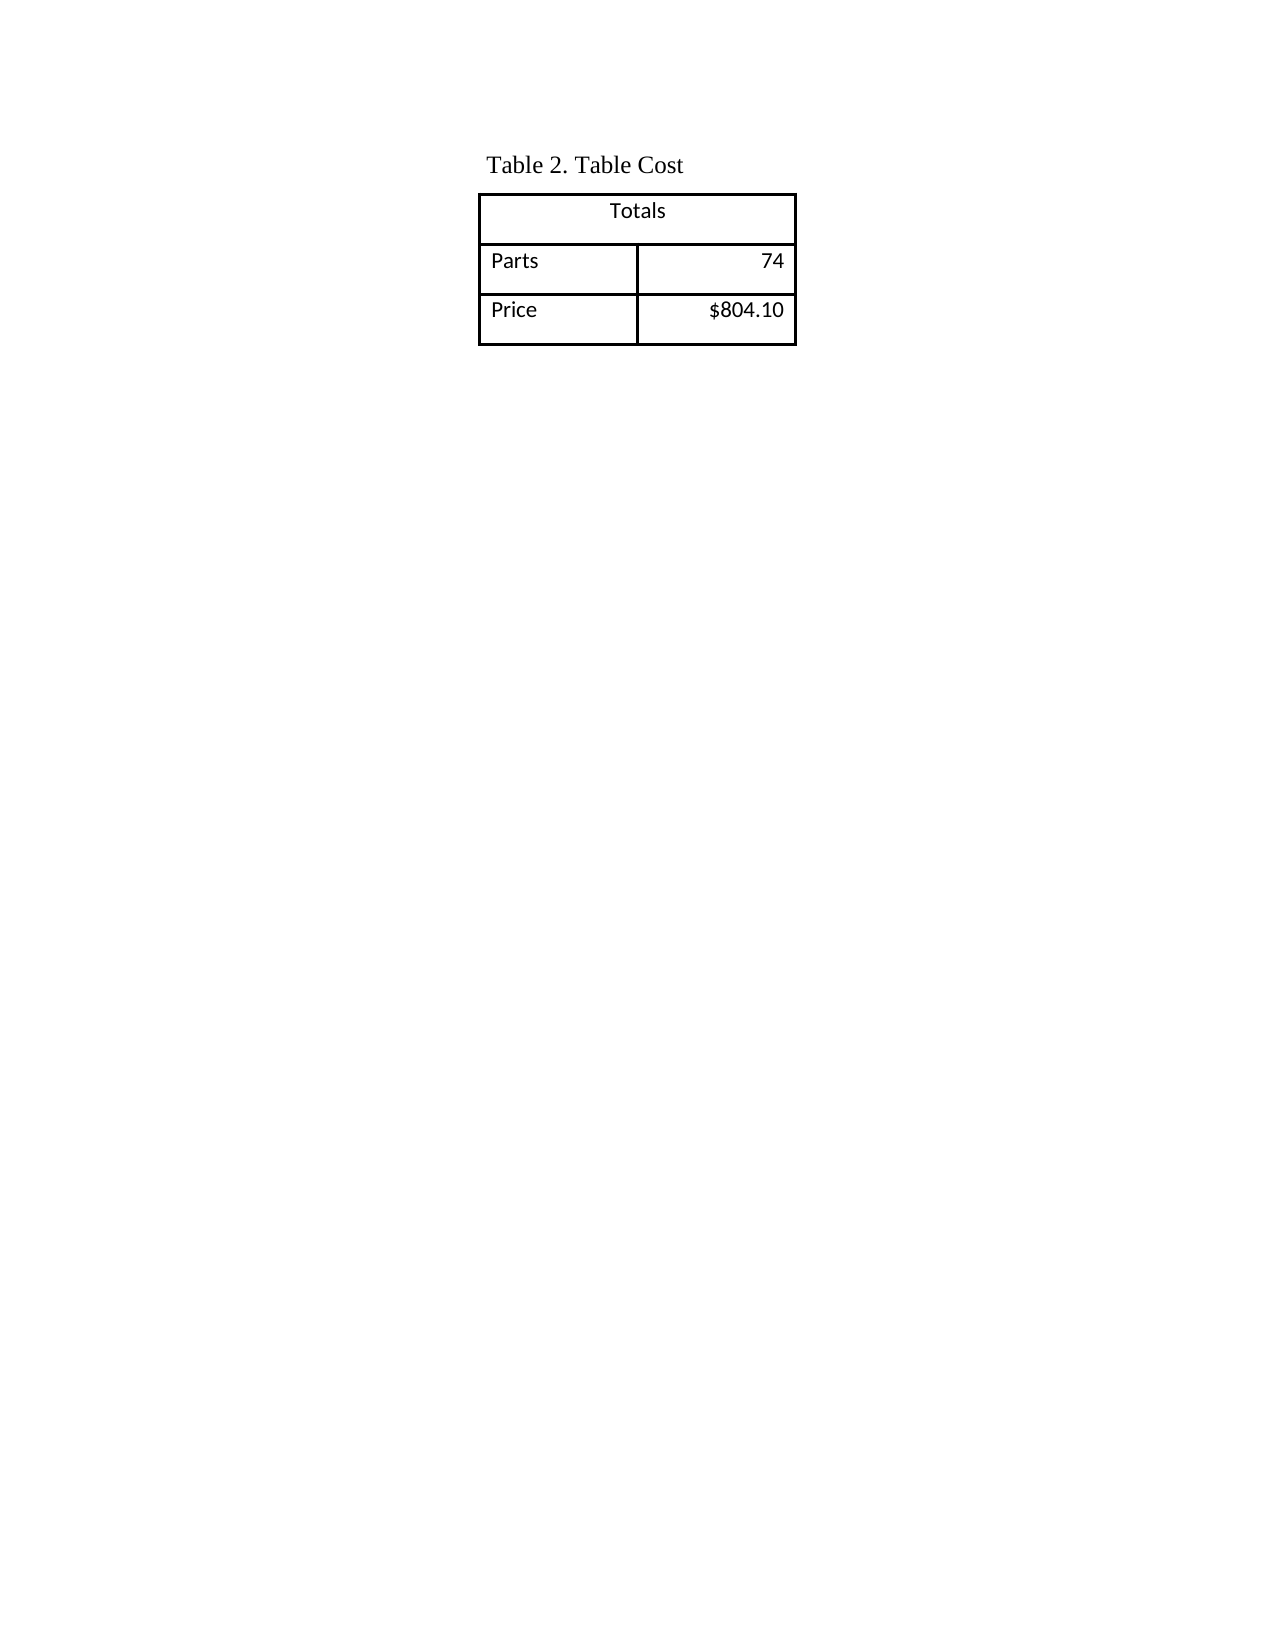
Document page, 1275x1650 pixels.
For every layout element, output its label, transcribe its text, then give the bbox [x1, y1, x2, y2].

table_header Totals [481, 196, 794, 243]
table_cell Price [481, 296, 636, 342]
table_cell 74 [639, 246, 794, 292]
text Table 2. Table Cost [150, 150, 1125, 179]
table_cell Parts [481, 246, 636, 292]
table_cell $804.10 [639, 296, 794, 342]
